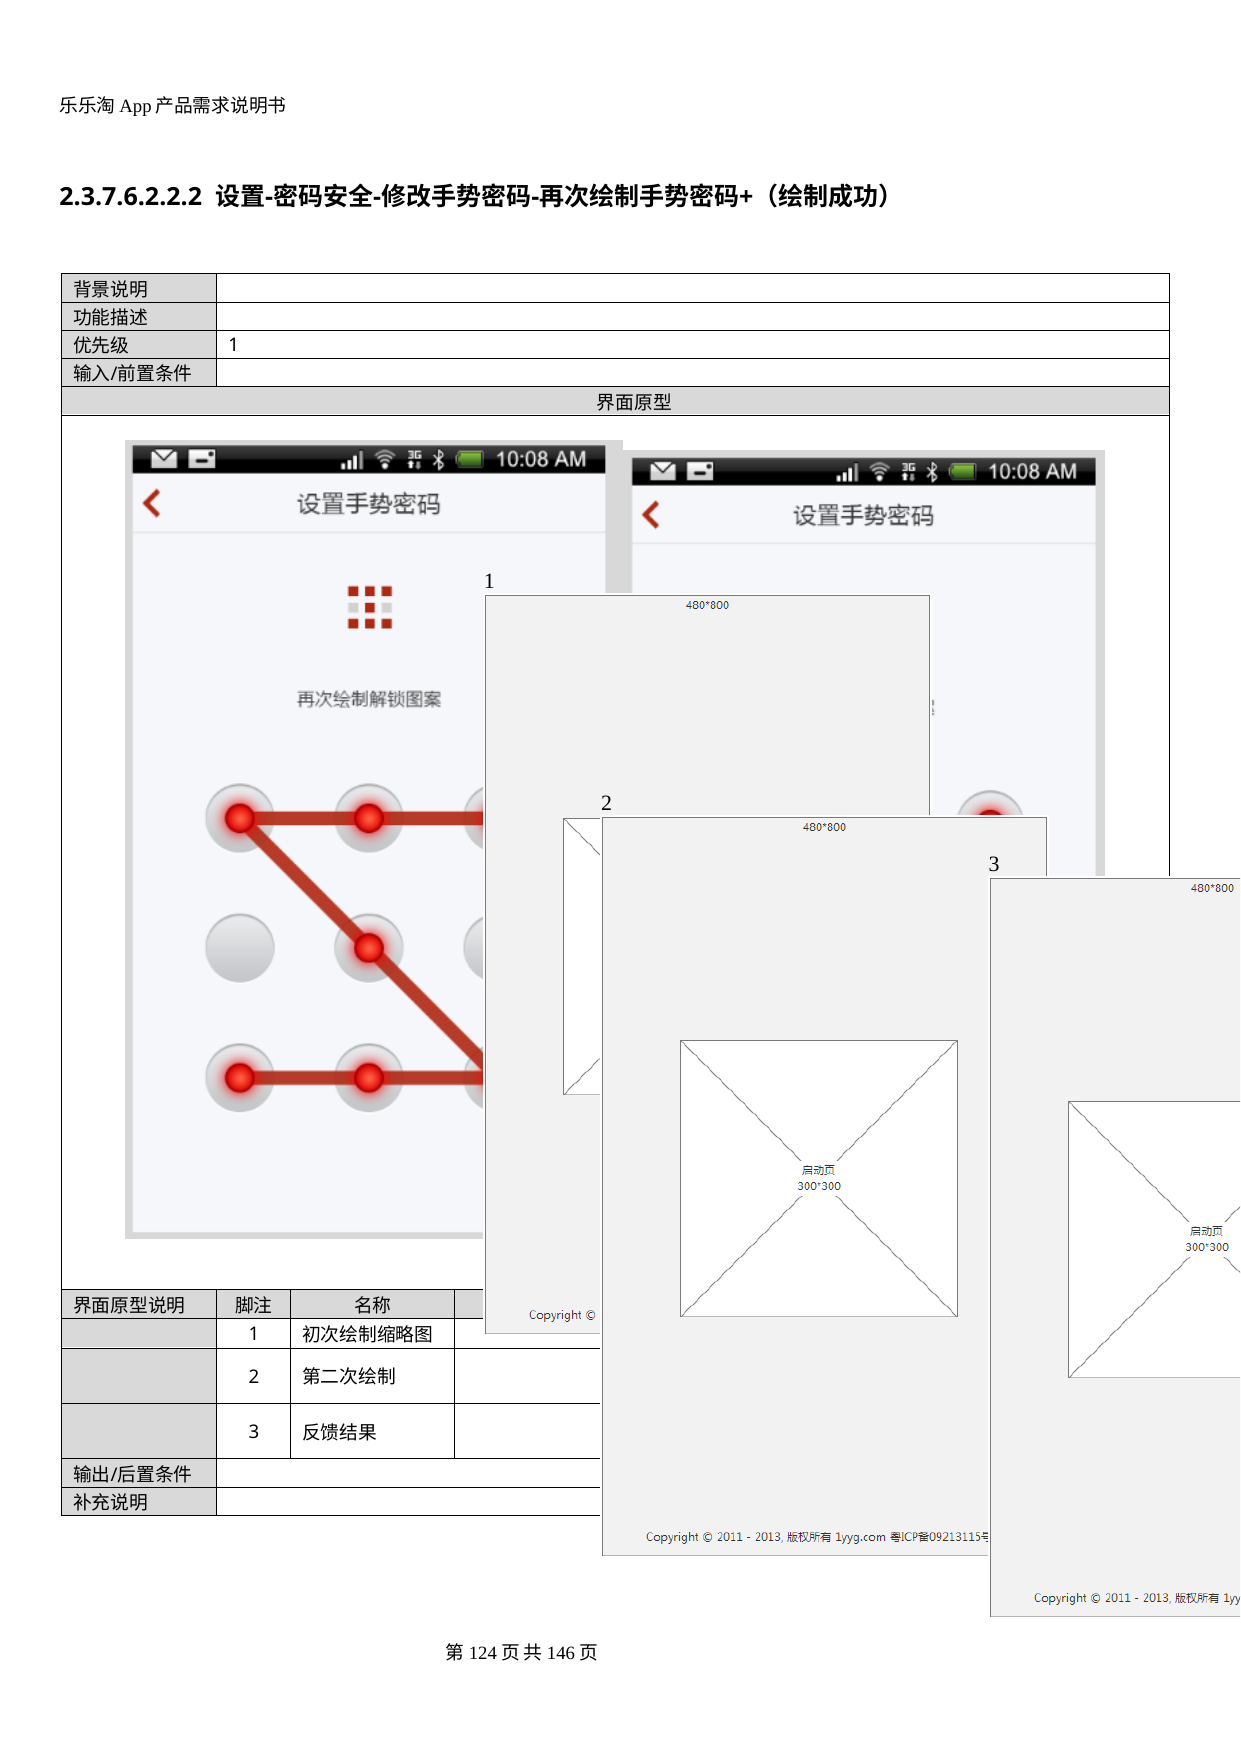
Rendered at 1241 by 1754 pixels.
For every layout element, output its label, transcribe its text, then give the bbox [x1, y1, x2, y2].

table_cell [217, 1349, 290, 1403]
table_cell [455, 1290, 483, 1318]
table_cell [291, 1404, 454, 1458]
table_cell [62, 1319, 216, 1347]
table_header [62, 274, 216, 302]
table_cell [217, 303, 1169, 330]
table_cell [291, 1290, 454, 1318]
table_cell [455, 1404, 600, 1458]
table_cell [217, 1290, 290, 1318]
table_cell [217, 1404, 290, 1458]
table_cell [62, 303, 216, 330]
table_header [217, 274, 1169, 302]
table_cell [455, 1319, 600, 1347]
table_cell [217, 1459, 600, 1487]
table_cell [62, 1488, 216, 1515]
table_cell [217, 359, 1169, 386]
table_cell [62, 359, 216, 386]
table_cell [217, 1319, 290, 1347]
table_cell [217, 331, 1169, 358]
text 2.3.7.6.2.2.2 设置-密码安全-修改手势密码-再次绘制手势密码+（绘制成功） [59, 162, 1181, 227]
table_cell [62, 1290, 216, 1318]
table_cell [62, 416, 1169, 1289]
picture [125, 440, 1241, 1617]
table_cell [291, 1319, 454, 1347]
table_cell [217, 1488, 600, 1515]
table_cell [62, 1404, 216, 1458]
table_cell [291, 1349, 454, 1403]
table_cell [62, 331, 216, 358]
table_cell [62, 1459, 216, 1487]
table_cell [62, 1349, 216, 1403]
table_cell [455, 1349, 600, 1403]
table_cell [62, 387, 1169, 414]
